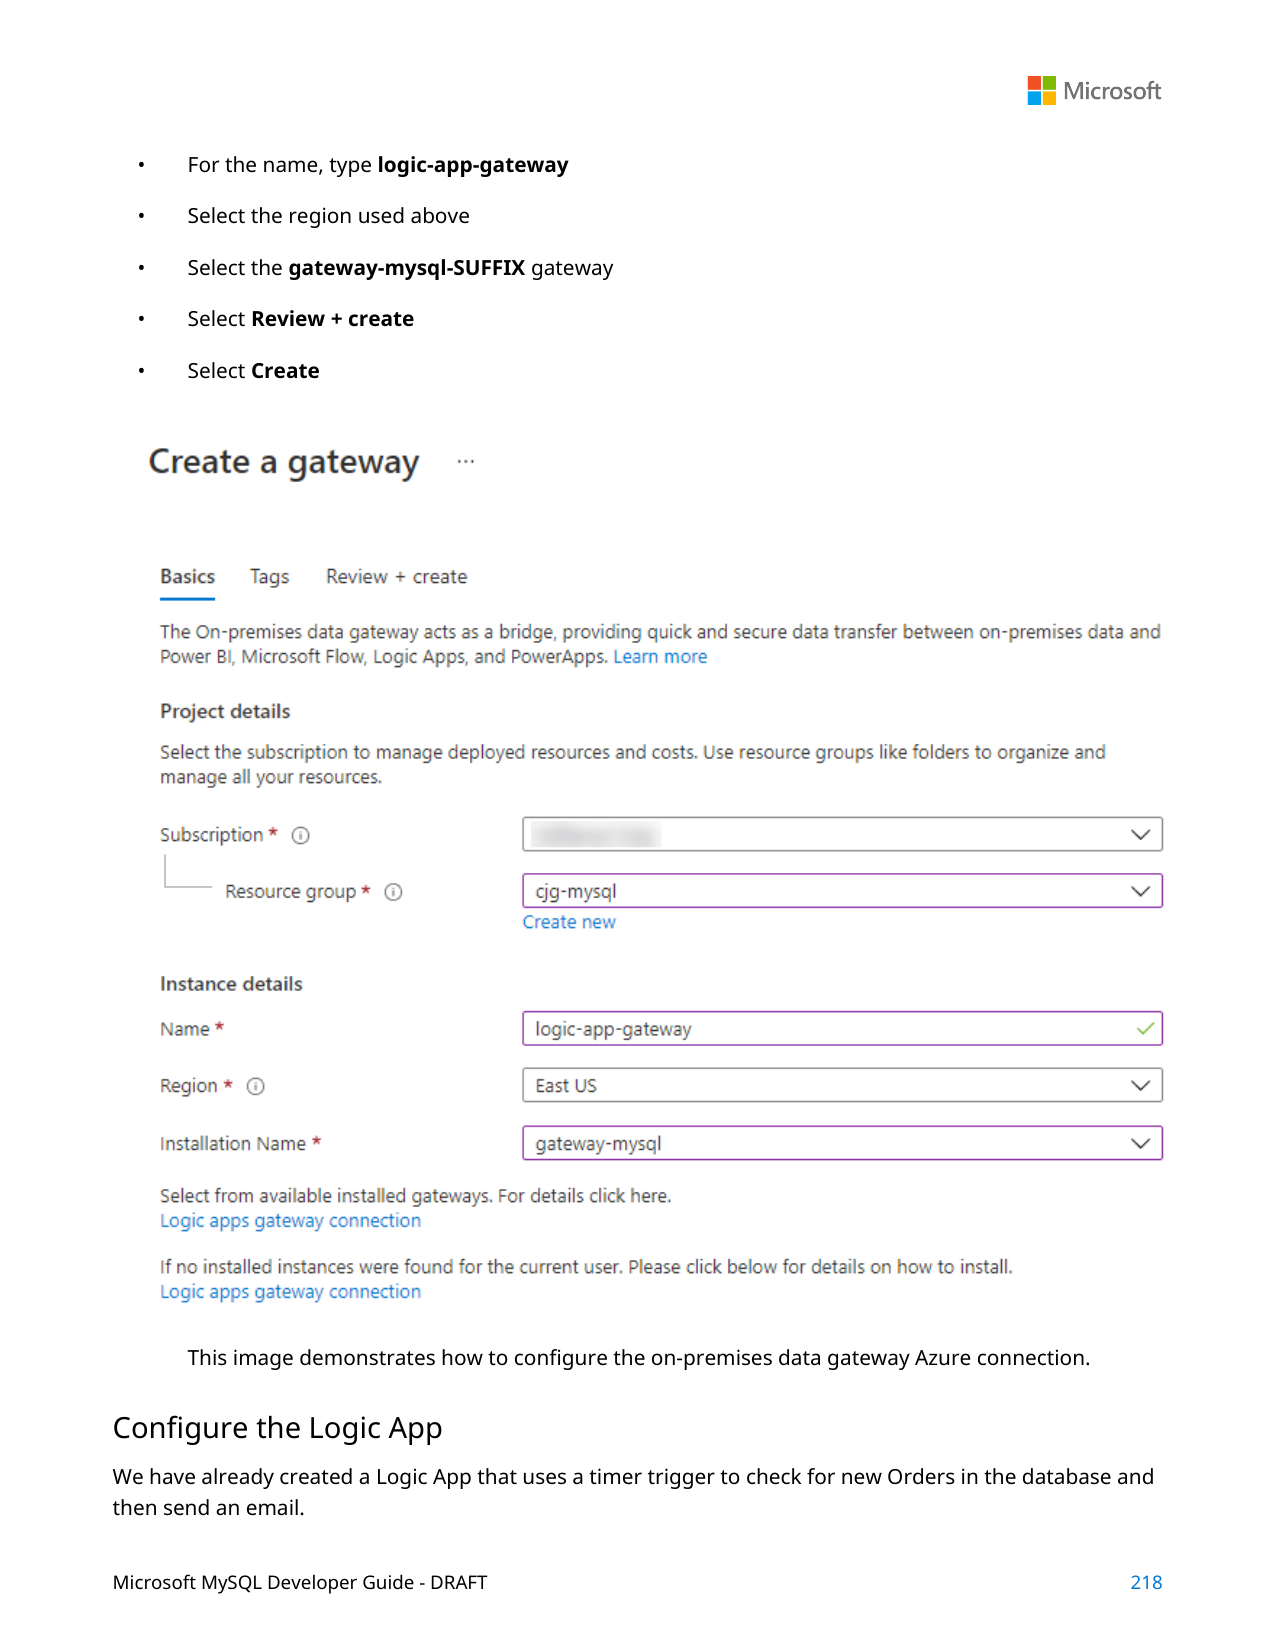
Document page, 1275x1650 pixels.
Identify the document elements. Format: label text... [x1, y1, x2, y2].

list Select Review + create [137, 304, 1162, 333]
subtitle Configure the Logic App [112, 1407, 1162, 1447]
text We have already created a Logic App that uses a timer trigger to check for new Orders in the database and then send an email. [112, 1462, 1162, 1521]
picture [137, 437, 1188, 1320]
list Select Create [137, 356, 1162, 384]
list Select the region used above [137, 201, 1162, 230]
list For the name, type logic-app-gateway [137, 150, 1162, 178]
picture [1026, 75, 1163, 107]
list This image demonstrates how to configure the on-premises data gateway Azure connection. [137, 1343, 1162, 1371]
list Select the gateway-mysql-SUFFIX gateway [137, 253, 1162, 281]
